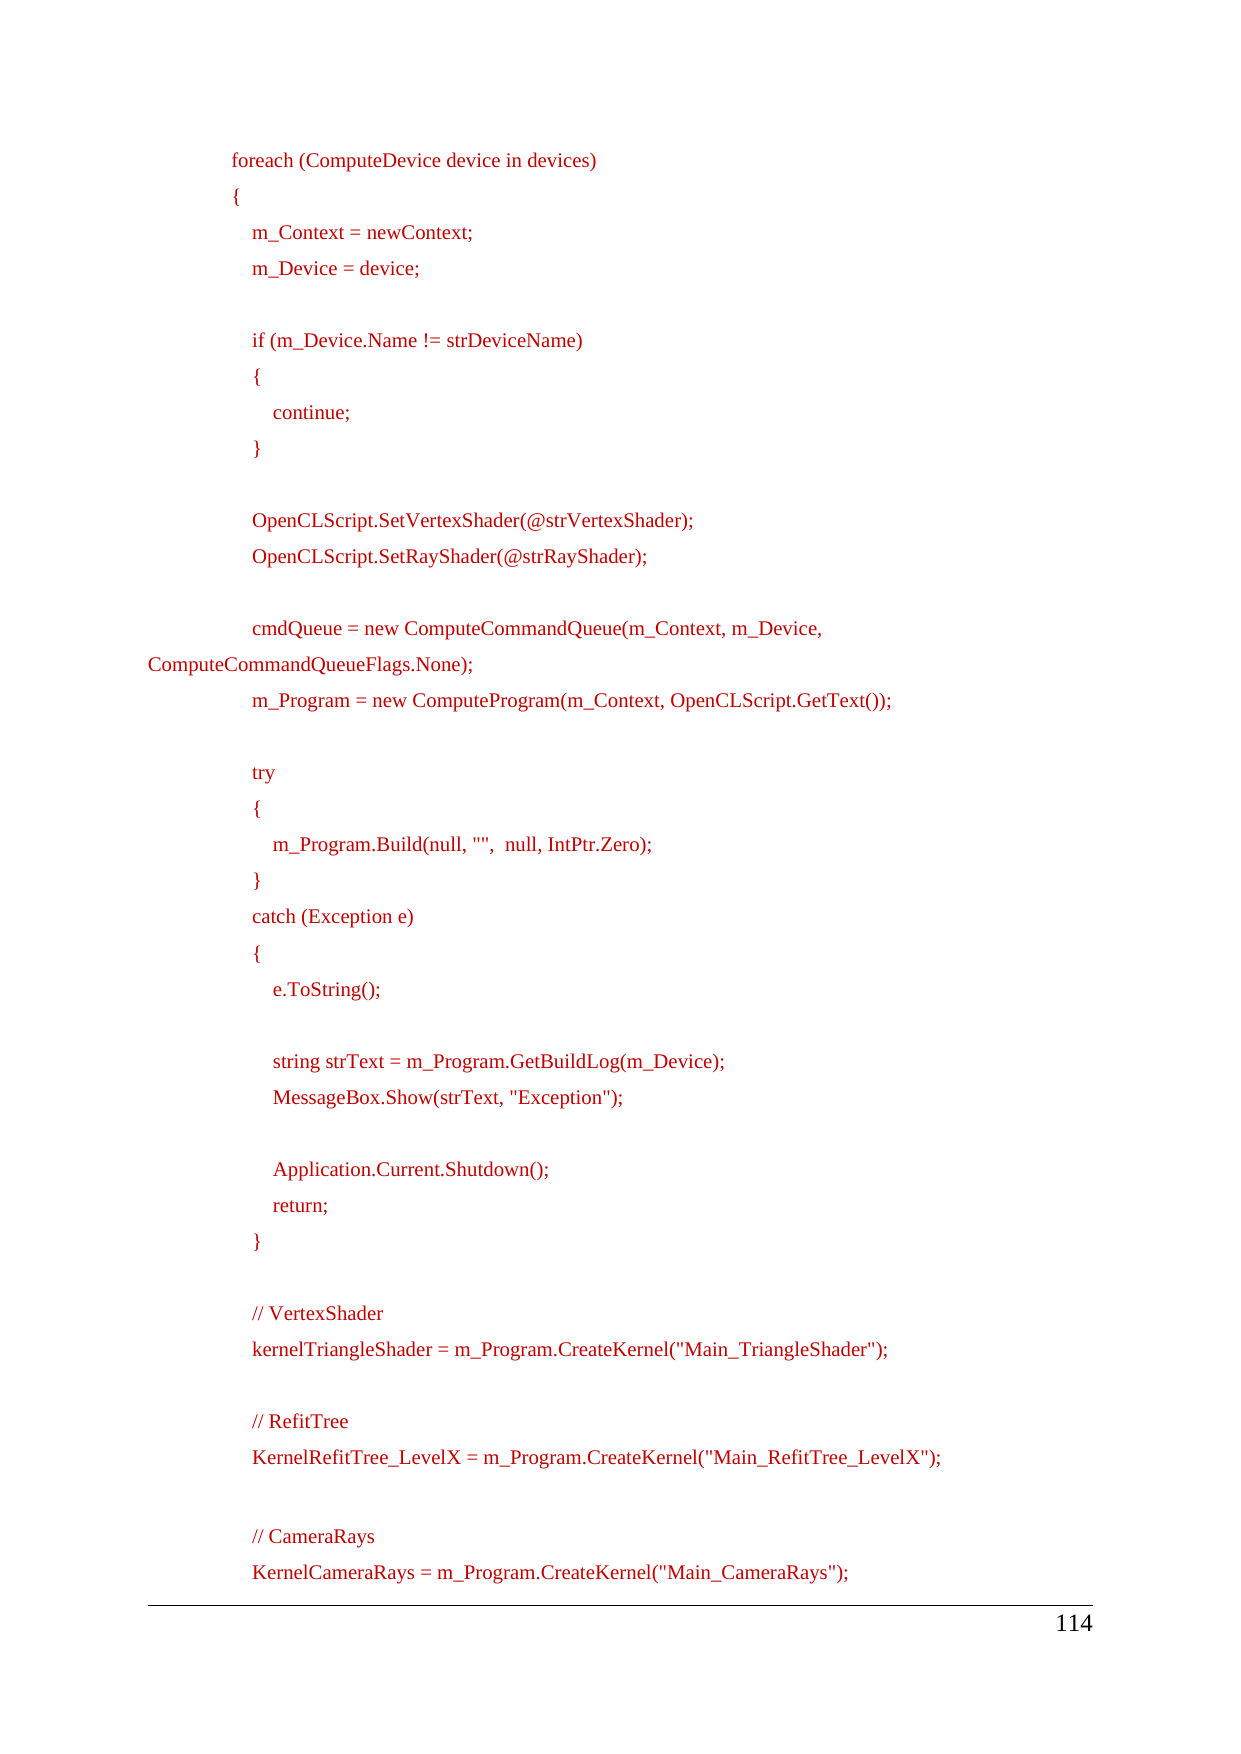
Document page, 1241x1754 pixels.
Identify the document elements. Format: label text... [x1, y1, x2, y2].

text KernelCameraRays = m_Program.CreateKernel("Main_CameraRays"); [148, 1560, 1093, 1584]
text } [148, 436, 1093, 460]
text // CameraRays [148, 1524, 1093, 1548]
text // RefitTree [148, 1409, 1093, 1433]
text Application.Current.Shutdown(); [148, 1157, 1093, 1181]
text { [148, 364, 1093, 388]
text foreach (ComputeDevice device in devices) [148, 148, 1093, 172]
text string strText = m_Program.GetBuildLog(m_Device); [148, 1049, 1093, 1073]
text OpenCLScript.SetVertexShader(@strVertexShader); [148, 508, 1093, 532]
text m_Device = device; [148, 256, 1093, 280]
text } [148, 868, 1093, 892]
text // VertexShader [148, 1301, 1093, 1325]
text m_Program.Build(null, "", null, IntPtr.Zero); [148, 832, 1093, 856]
text OpenCLScript.SetRayShader(@strRayShader); [148, 544, 1093, 568]
text } [148, 1229, 1093, 1253]
text m_Program = new ComputeProgram(m_Context, OpenCLScript.GetText()); [148, 688, 1093, 712]
text m_Context = newContext; [148, 220, 1093, 244]
text e.ToString(); [148, 977, 1093, 1001]
text { [148, 184, 1093, 208]
text cmdQueue = new ComputeCommandQueue(m_Context, m_Device, ComputeCommandQueueFlags.None); [148, 616, 1093, 676]
text KernelRefitTree_LevelX = m_Program.CreateKernel("Main_RefitTree_LevelX"); [148, 1445, 1093, 1469]
text try [148, 760, 1093, 784]
text return; [148, 1193, 1093, 1217]
text { [148, 796, 1093, 820]
text MessageBox.Show(strText, "Exception"); [148, 1085, 1093, 1109]
text kernelTriangleShader = m_Program.CreateKernel("Main_TriangleShader"); [148, 1337, 1093, 1361]
text if (m_Device.Name != strDeviceName) [148, 328, 1093, 352]
text continue; [148, 400, 1093, 424]
text { [148, 941, 1093, 964]
text catch (Exception e) [148, 904, 1093, 928]
